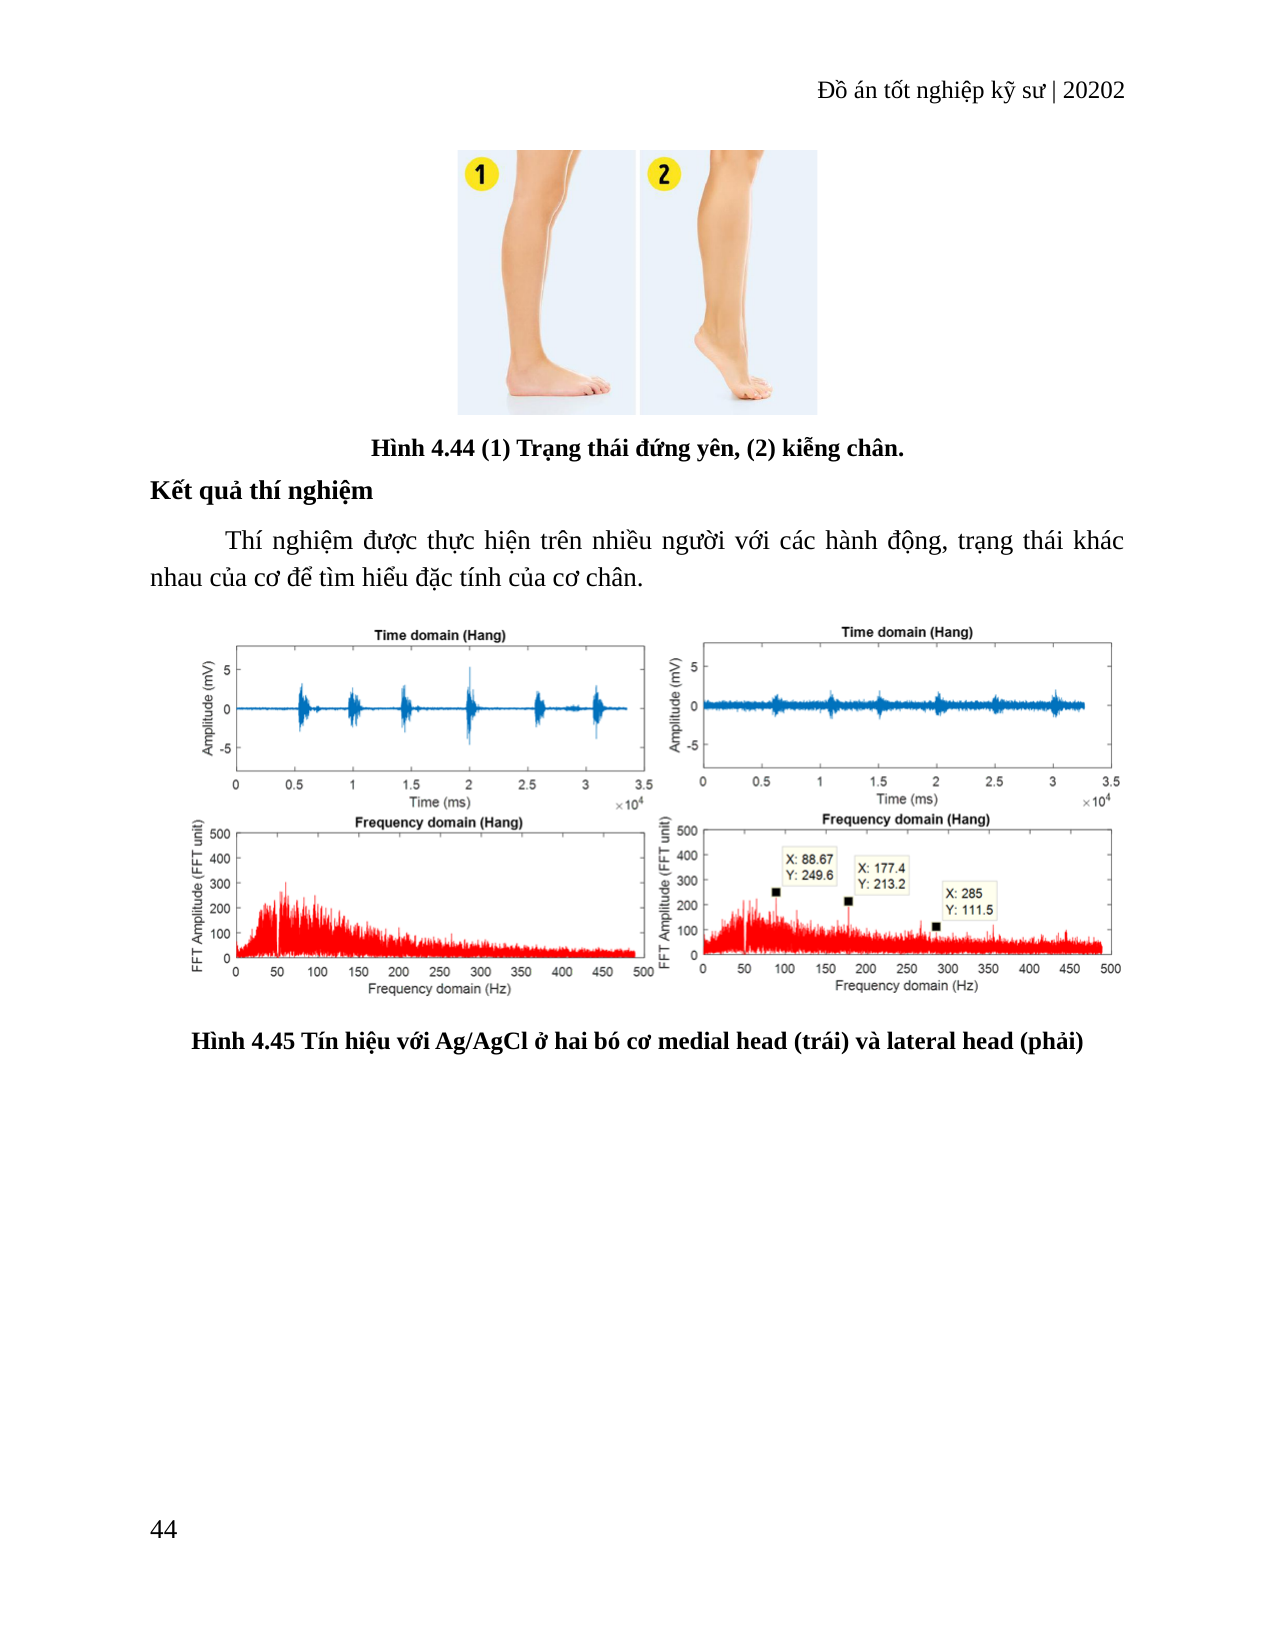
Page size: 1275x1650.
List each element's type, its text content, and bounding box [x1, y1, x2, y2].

text Kết quả thí nghiệm [150, 474, 1125, 505]
text Thí nghiệm được thực hiện trên nhiều người với các hành động, trạng thái khác nhau của cơ để tìm hiểu đặc tính của cơ chân. [150, 524, 1125, 592]
